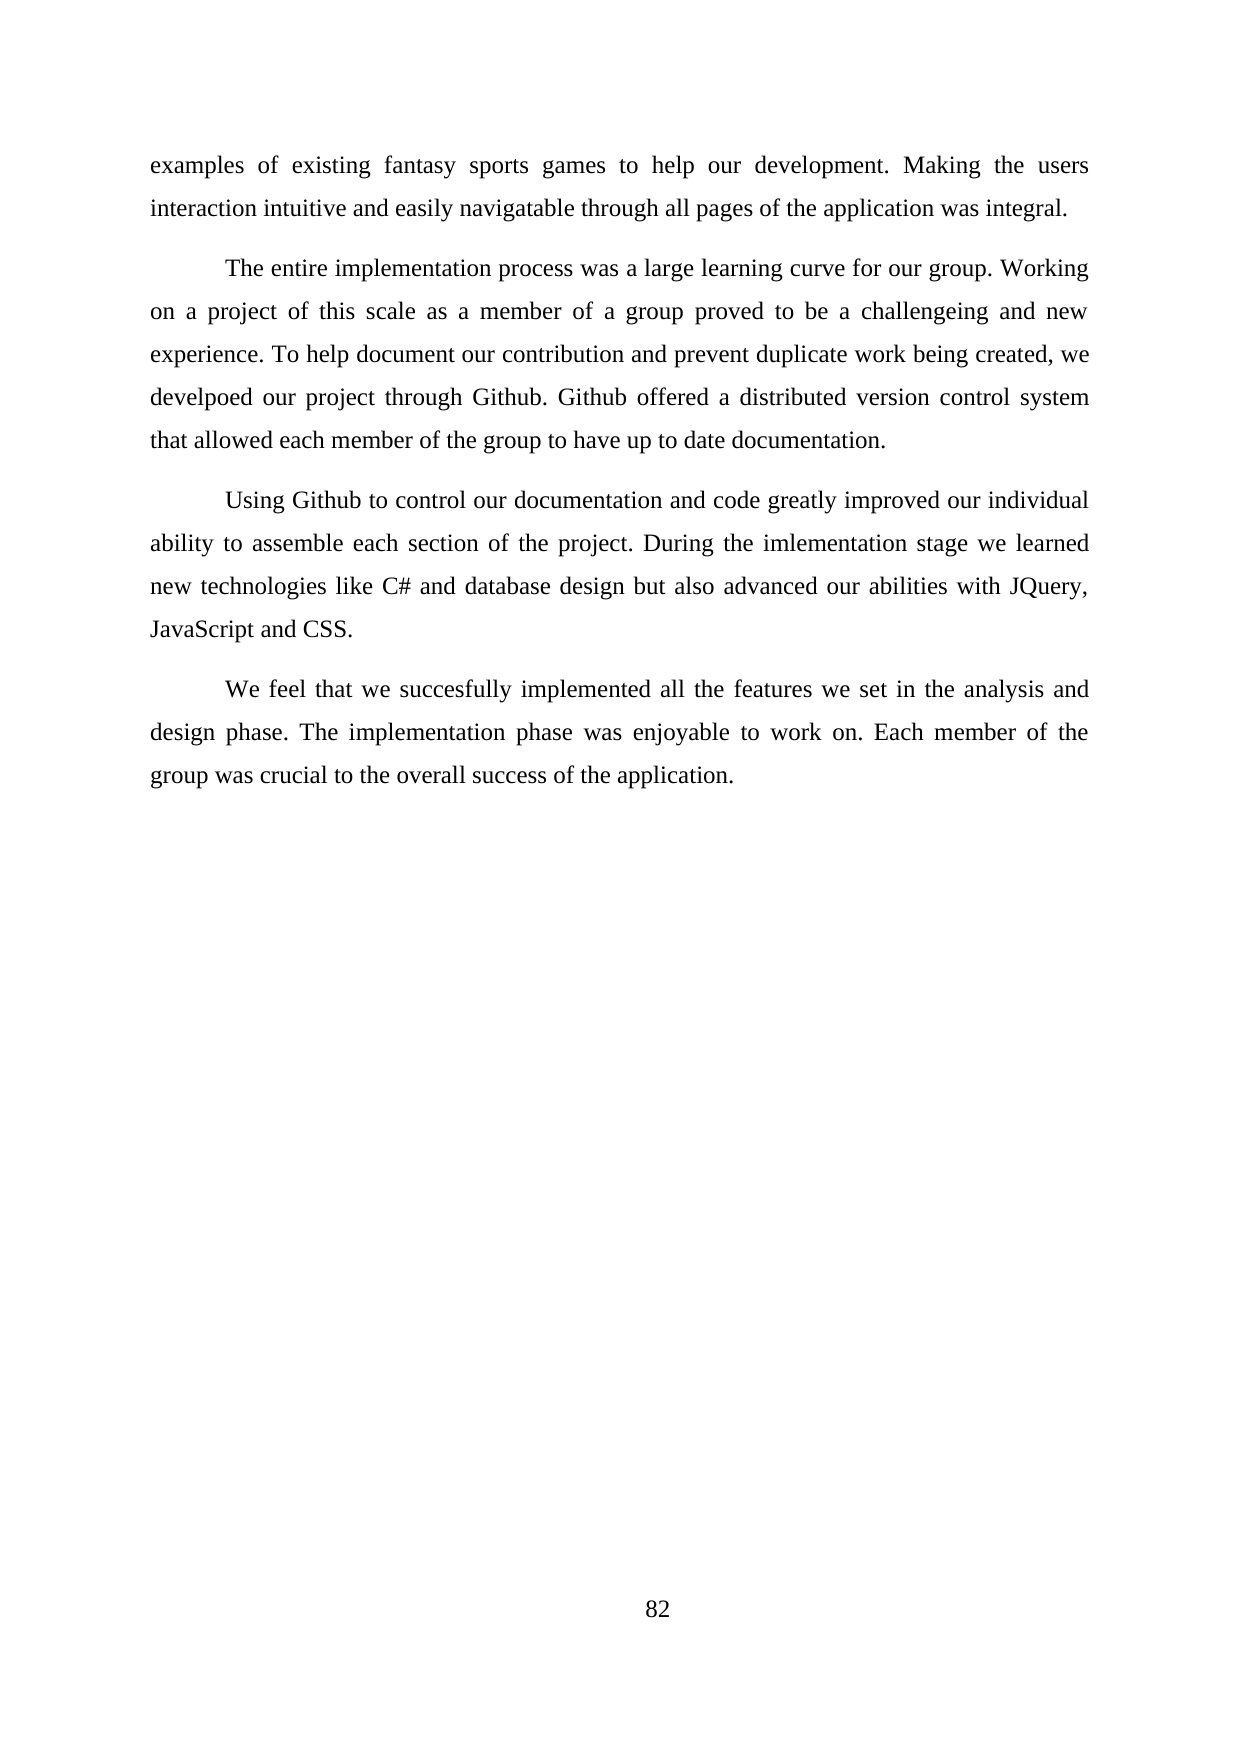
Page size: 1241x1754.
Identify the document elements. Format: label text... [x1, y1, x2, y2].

text The entire implementation process was a large learning curve for our group. Working on a project of this scale as a member of a group proved to be a challengeing and new experience. To help document our contribution and prevent duplicate work being created, we develpoed our project through Github. Github offered a distributed version control system that allowed each member of the group to have up to date documentation. [150, 253, 1090, 454]
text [150, 150, 1090, 222]
text Using Github to control our documentation and code greatly improved our individual ability to assemble each section of the project. During the imlementation stage we learned new technologies like C# and database design but also advanced our abilities with JQuery, JavaScript and CSS. [150, 485, 1090, 643]
text We feel that we succesfully implemented all the features we set in the analysis and design phase. The implementation phase was enjoyable to work on. Each member of the group was crucial to the overall success of the application. [150, 674, 1090, 789]
